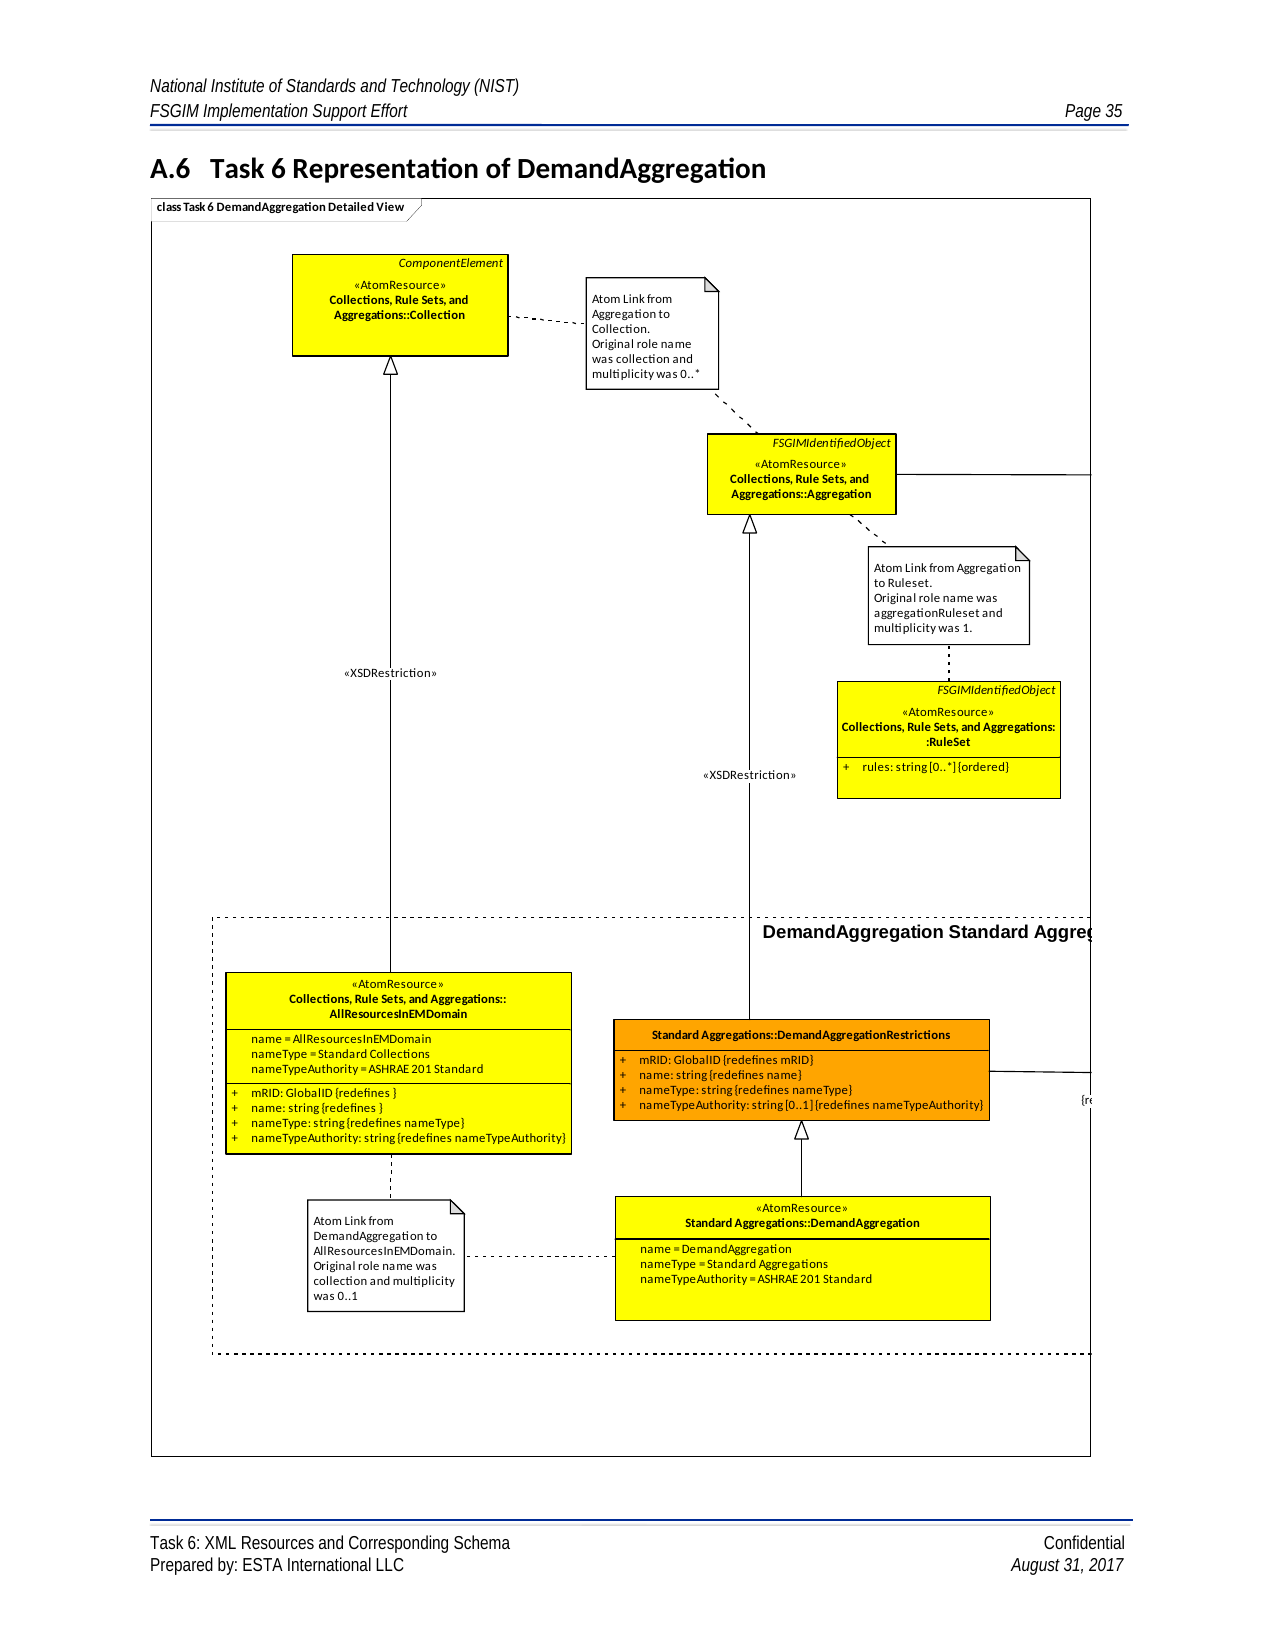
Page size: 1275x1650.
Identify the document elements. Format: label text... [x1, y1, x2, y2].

text Task 6 Representation of DemandAggregation [150, 150, 1125, 186]
